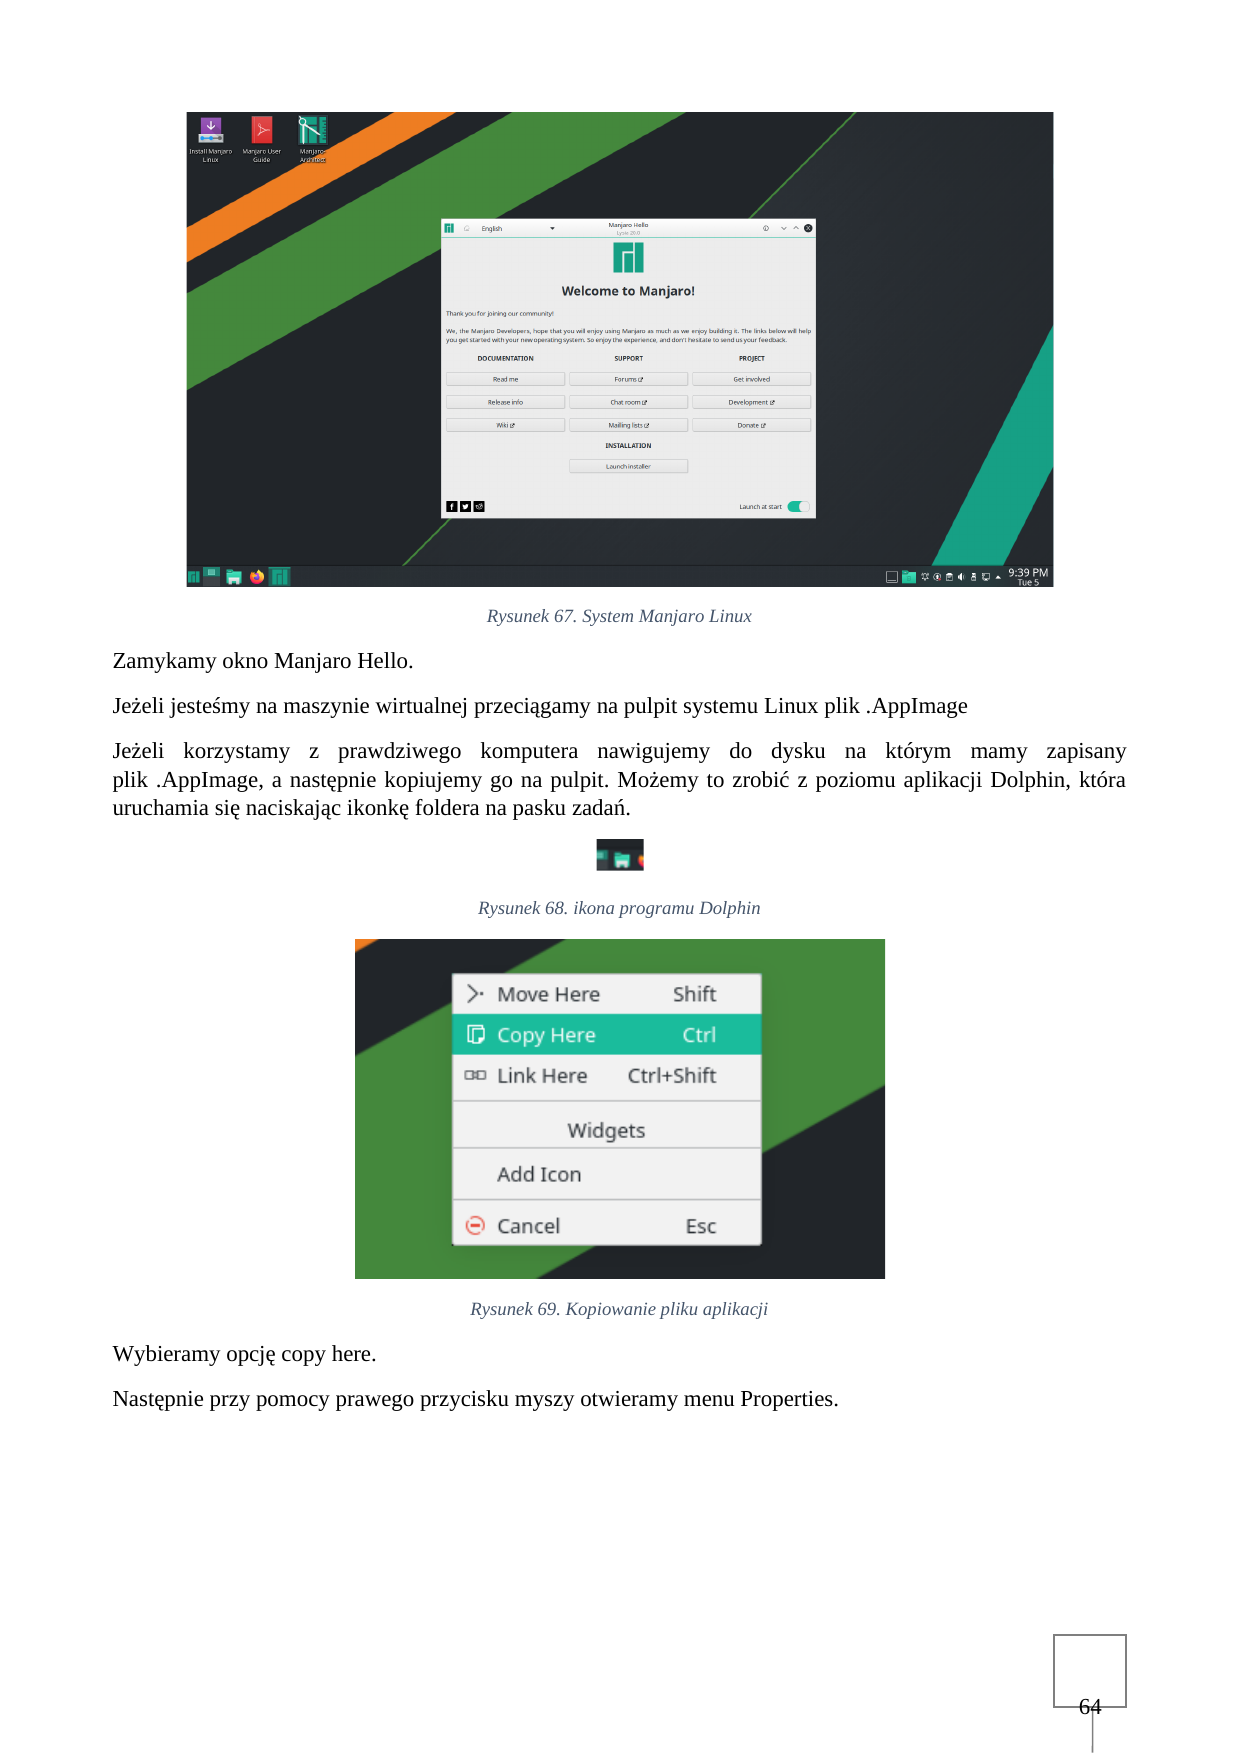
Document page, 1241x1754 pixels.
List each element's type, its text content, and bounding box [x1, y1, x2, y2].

text Następnie przy pomocy prawego przycisku myszy otwieramy menu Properties. [112, 1385, 1128, 1411]
text Rysunek 67. System Manjaro Linux [112, 605, 1128, 626]
text Jeżeli jesteśmy na maszynie wirtualnej przeciągamy na pulpit systemu Linux plik .AppImage [112, 692, 1128, 719]
picture [355, 939, 886, 1279]
picture [596, 839, 644, 879]
text Jeżeli korzystamy z prawdziwego komputera nawigujemy do dysku na którym mamy zapisany plik .AppImage, a następnie kopiujemy go na pulpit. Możemy to zrobić z poziomu aplikacji Dolphin, która uruchamia się naciskając ikonkę foldera na pasku zadań. [112, 737, 1128, 821]
text Zamykamy okno Manjaro Hello. [112, 647, 1128, 674]
text Rysunek 68. ikona programu Dolphin [112, 897, 1128, 919]
text Wybieramy opcję copy here. [112, 1340, 1128, 1366]
text Rysunek 69. Kopiowanie pliku aplikacji [112, 1297, 1128, 1319]
picture [186, 112, 1054, 587]
